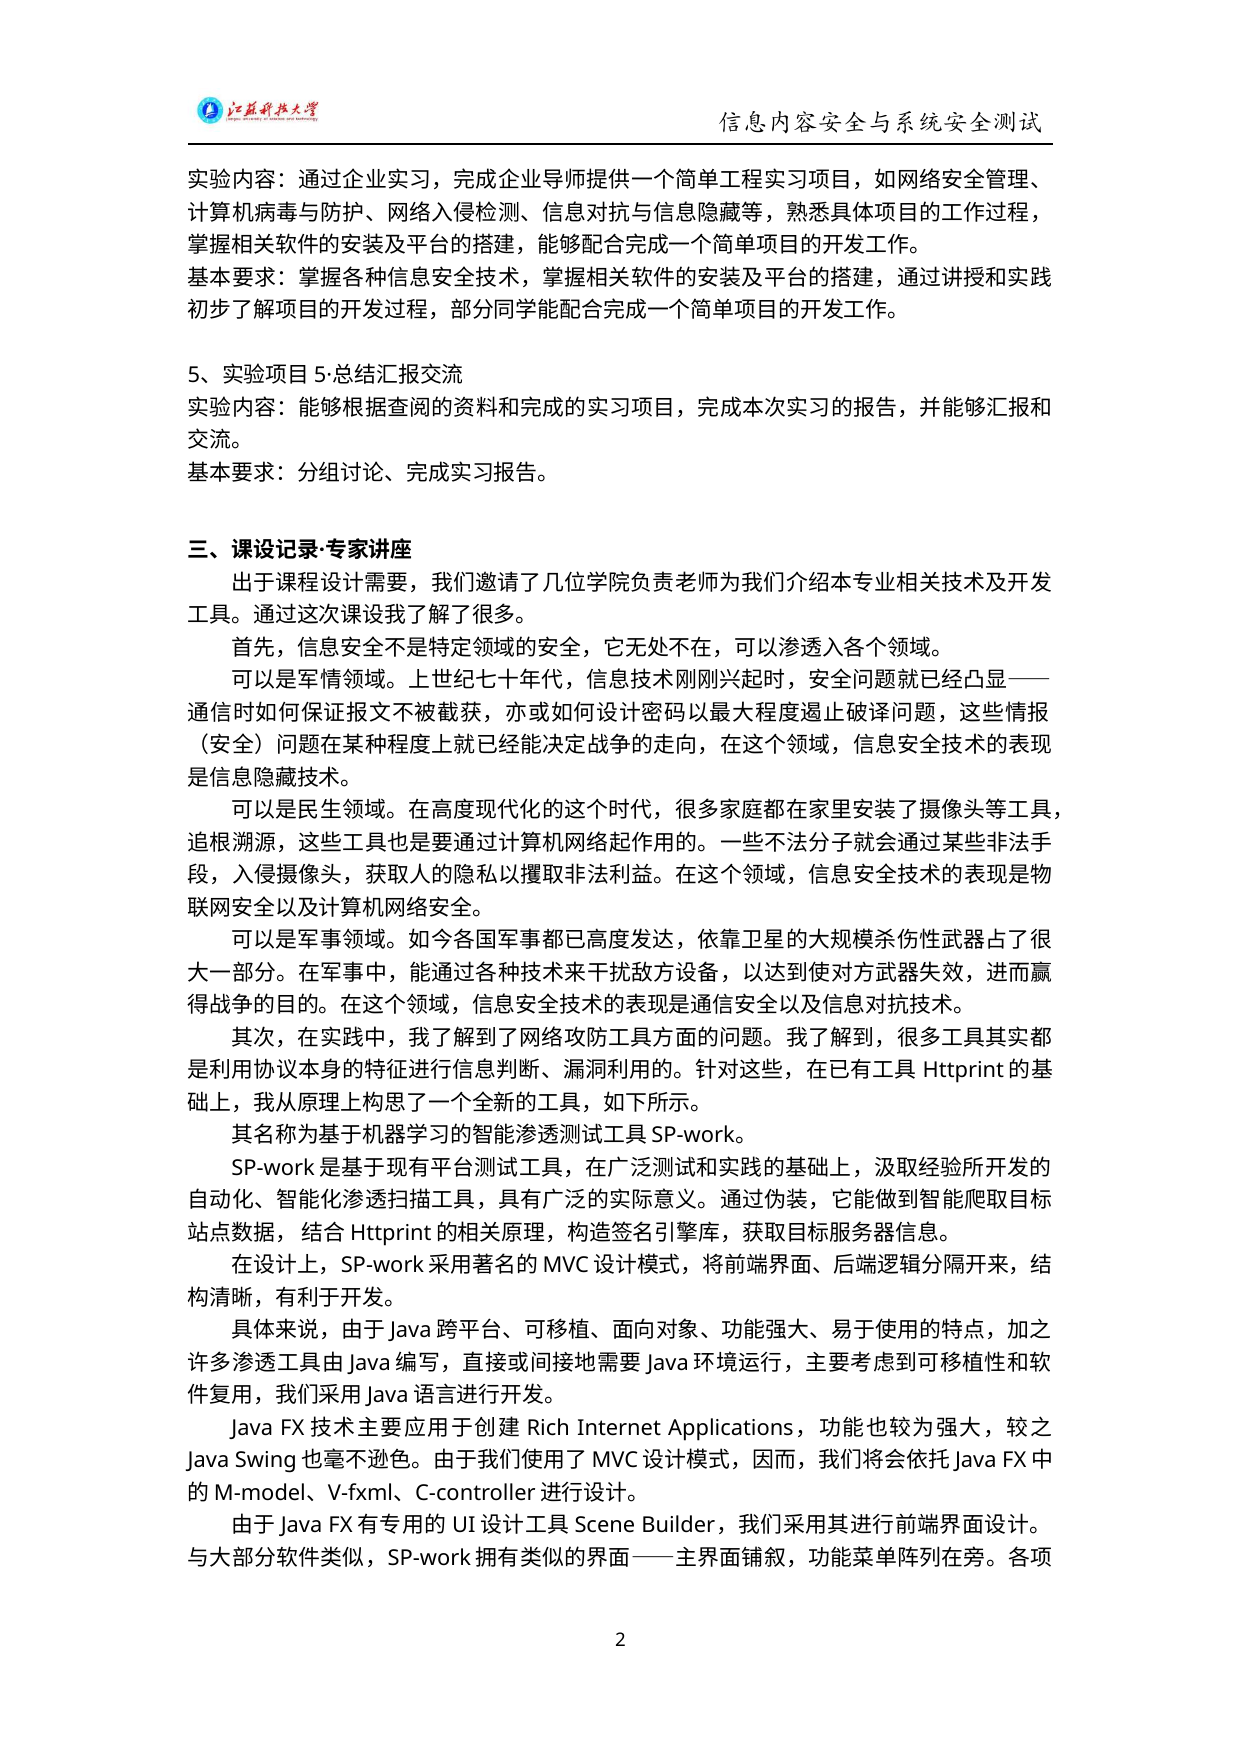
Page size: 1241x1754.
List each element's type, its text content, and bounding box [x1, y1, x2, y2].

text 5、实验项目5·总结汇报交流 [187, 357, 1053, 389]
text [187, 1507, 1053, 1572]
text 首先，信息安全不是特定领域的安全，它无处不在，可以渗透入各个领域。 [187, 629, 1053, 662]
text 可以是军事领域。如今各国军事都已高度发达，依靠卫星的大规模杀伤性武器占了很大一部分。在军事中，能通过各种技术来干扰敌方设备，以达到使对方武器失效，进而赢得战争的目的。在这个领域，信息安全技术的表现是通信安全以及信息对抗技术。 [187, 922, 1053, 1019]
text 其名称为基于机器学习的智能渗透测试工具SP-work。 [187, 1117, 1053, 1149]
text 基本要求：掌握各种信息安全技术，掌握相关软件的安装及平台的搭建，通过讲授和实践初步了解项目的开发过程，部分同学能配合完成一个简单项目的开发工作。 [187, 259, 1053, 324]
text 具体来说，由于Java跨平台、可移植、面向对象、功能强大、易于使用的特点，加之许多渗透工具由Java编写，直接或间接地需要Java环境运行，主要考虑到可移植性和软件复用，我们采用Java语言进行开发。 [187, 1312, 1053, 1409]
text 在设计上，SP-work采用著名的MVC设计模式，将前端界面、后端逻辑分隔开来，结构清晰，有利于开发。 [187, 1247, 1053, 1312]
text 可以是军情领域。上世纪七十年代，信息技术刚刚兴起时，安全问题就已经凸显——通信时如何保证报文不被截获，亦或如何设计密码以最大程度遏止破译问题，这些情报（安全）问题在某种程度上就已经能决定战争的走向，在这个领域，信息安全技术的表现是信息隐藏技术。 [187, 662, 1053, 792]
text 可以是民生领域。在高度现代化的这个时代，很多家庭都在家里安装了摄像头等工具，追根溯源，这些工具也是要通过计算机网络起作用的。一些不法分子就会通过某些非法手段，入侵摄像头，获取人的隐私以攫取非法利益。在这个领域，信息安全技术的表现是物联网安全以及计算机网络安全。 [187, 792, 1053, 922]
text 实验内容：通过企业实习，完成企业导师提供一个简单工程实习项目，如网络安全管理、计算机病毒与防护、网络入侵检测、信息对抗与信息隐藏等，熟悉具体项目的工作过程，掌握相关软件的安装及平台的搭建，能够配合完成一个简单项目的开发工作。 [187, 162, 1053, 259]
text 出于课程设计需要，我们邀请了几位学院负责老师为我们介绍本专业相关技术及开发工具。通过这次课设我了解了很多。 [187, 564, 1053, 629]
text Java FX技术主要应用于创建Rich Internet Applications，功能也较为强大，较之Java Swing也毫不逊色。由于我们使用了MVC设计模式，因而，我们将会依托Java FX中的M-model、V-fxml、C-controller进行设计。 [187, 1409, 1053, 1507]
subtitle 课设记录·专家讲座 [187, 532, 1053, 564]
text 实验内容：能够根据查阅的资料和完成的实习项目，完成本次实习的报告，并能够汇报和交流。 [187, 389, 1053, 454]
text 其次，在实践中，我了解到了网络攻防工具方面的问题。我了解到，很多工具其实都是利用协议本身的特征进行信息判断、漏洞利用的。针对这些，在已有工具Httprint的基础上，我从原理上构思了一个全新的工具，如下所示。 [187, 1019, 1053, 1117]
text 基本要求：分组讨论、完成实习报告。 [187, 454, 1053, 487]
picture [187, 88, 328, 132]
text SP-work是基于现有平台测试工具，在广泛测试和实践的基础上，汲取经验所开发的自动化、智能化渗透扫描工具，具有广泛的实际意义。通过伪装，它能做到智能爬取目标站点数据， 结合Httprint的相关原理，构造签名引擎库，获取目标服务器信息。 [187, 1149, 1053, 1247]
